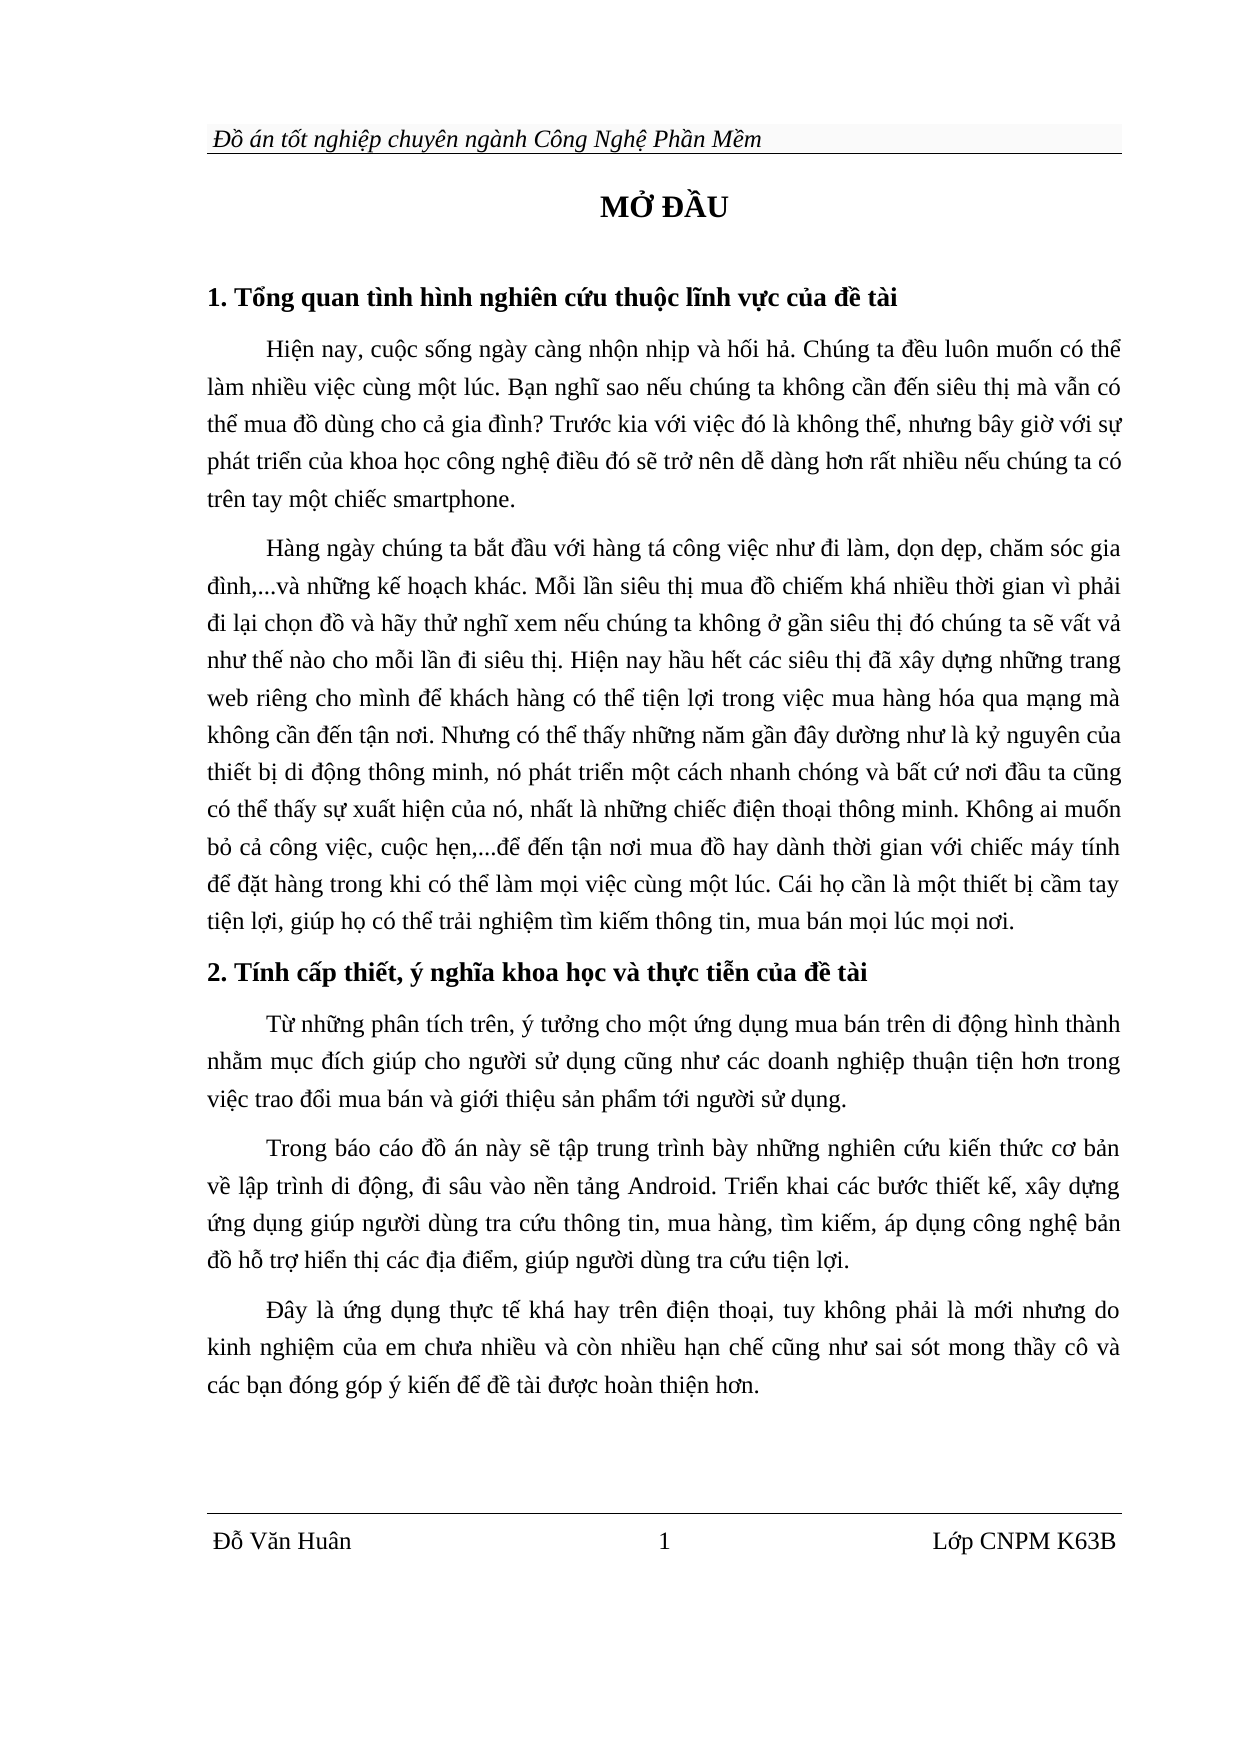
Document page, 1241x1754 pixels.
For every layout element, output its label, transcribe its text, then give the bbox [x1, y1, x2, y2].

subtitle MỞ ĐẦU [207, 188, 1122, 224]
text 2. Tính cấp thiết, ý nghĩa khoa học và thực tiễn của đề tài [207, 956, 1122, 987]
text Hàng ngày chúng ta bắt đầu với hàng tá công việc như đi làm, dọn dẹp, chăm sóc gia đình,...và những kế hoạch khác. Mỗi lần siêu thị mua đồ chiếm khá nhiều thời gian vì phải đi lại chọn đồ và hãy thử nghĩ xem nếu chúng ta không ở gần siêu thị đó chúng ta sẽ vất vả như thế nào cho mỗi lần đi siêu thị. Hiện nay hầu hết các siêu thị đã xây dựng những trang web riêng cho mình để khách hàng có thể tiện lợi trong việc mua hàng hóa qua mạng mà không cần đến tận nơi. Nhưng có thể thấy những năm gần đây dường như là kỷ nguyên của thiết bị di động thông minh, nó phát triển một cách nhanh chóng và bất cứ nơi đầu ta cũng có thể thấy sự xuất hiện của nó, nhất là những chiếc điện thoại thông minh. Không ai muốn bỏ cả công việc, cuộc hẹn,...để đến tận nơi mua đồ hay dành thời gian với chiếc máy tính để đặt hàng trong khi có thể làm mọi việc cùng một lúc. Cái họ cần là một thiết bị cầm tay tiện lợi, giúp họ có thể trải nghiệm tìm kiếm thông tin, mua bán mọi lúc mọi nơi. [207, 533, 1122, 935]
text Từ những phân tích trên, ý tưởng cho một ứng dụng mua bán trên di động hình thành nhằm mục đích giúp cho người sử dụng cũng như các doanh nghiệp thuận tiện hơn trong việc trao đổi mua bán và giới thiệu sản phẩm tới người sử dụng. [207, 1009, 1122, 1112]
text Trong báo cáo đồ án này sẽ tập trung trình bày những nghiên cứu kiến thức cơ bản về lập trình di động, đi sâu vào nền tảng Android. Triển khai các bước thiết kế, xây dựng ứng dụng giúp người dùng tra cứu thông tin, mua hàng, tìm kiếm, áp dụng công nghệ bản đồ hỗ trợ hiển thị các địa điểm, giúp người dùng tra cứu tiện lợi. [207, 1133, 1122, 1274]
text Hiện nay, cuộc sống ngày càng nhộn nhịp và hối hả. Chúng ta đều luôn muốn có thể làm nhiều việc cùng một lúc. Bạn nghĩ sao nếu chúng ta không cần đến siêu thị mà vẫn có thể mua đồ dùng cho cả gia đình? Trước kia với việc đó là không thể, nhưng bây giờ với sự phát triển của khoa học công nghệ điều đó sẽ trở nên dễ dàng hơn rất nhiều nếu chúng ta có trên tay một chiếc smartphone. [207, 334, 1122, 512]
text Đây là ứng dụng thực tế khá hay trên điện thoại, tuy không phải là mới nhưng do kinh nghiệm của em chưa nhiều và còn nhiều hạn chế cũng như sai sót mong thầy cô và các bạn đóng góp ý kiến để đề tài được hoàn thiện hơn. [207, 1295, 1122, 1398]
text 1. Tổng quan tình hình nghiên cứu thuộc lĩnh vực của đề tài [207, 282, 1122, 313]
